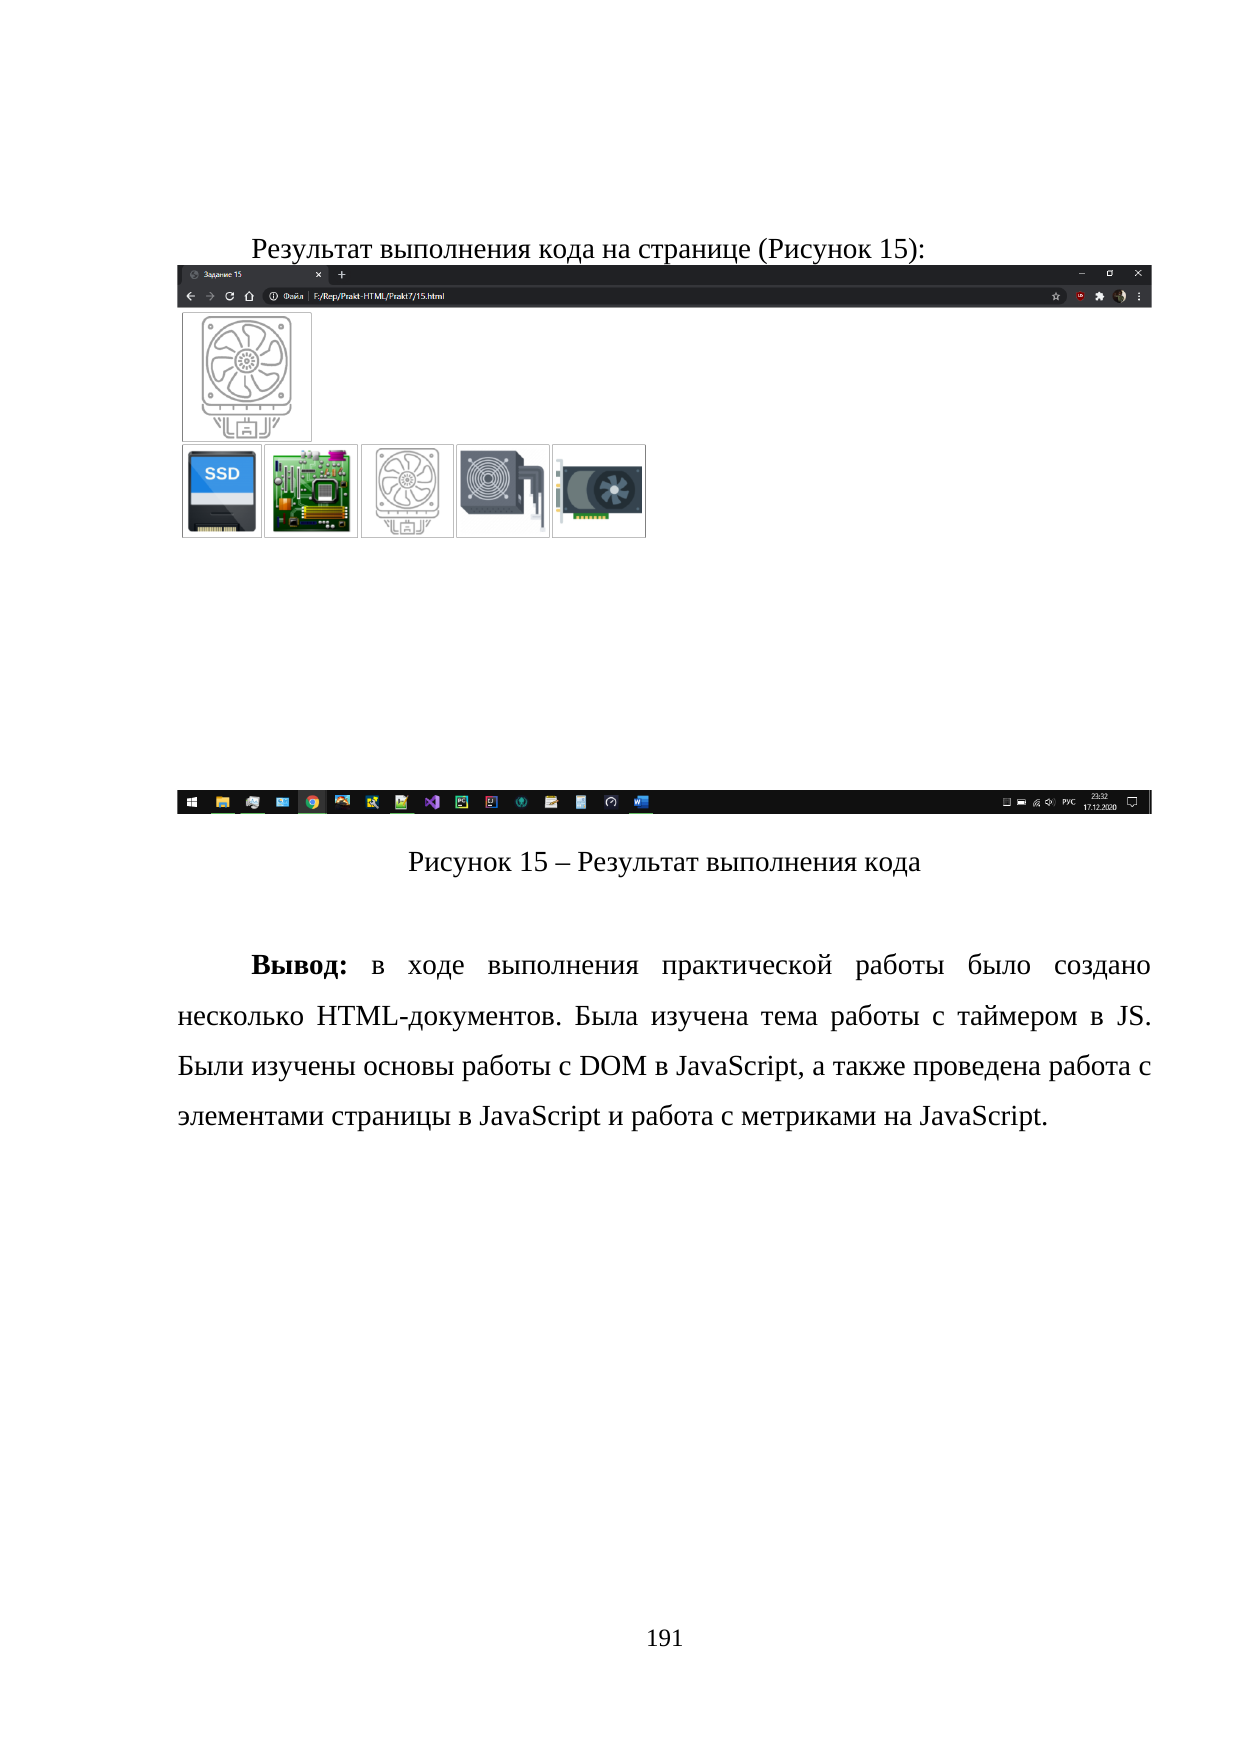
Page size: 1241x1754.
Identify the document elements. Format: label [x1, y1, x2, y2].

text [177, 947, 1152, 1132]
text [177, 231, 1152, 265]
picture [177, 265, 1152, 814]
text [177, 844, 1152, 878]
